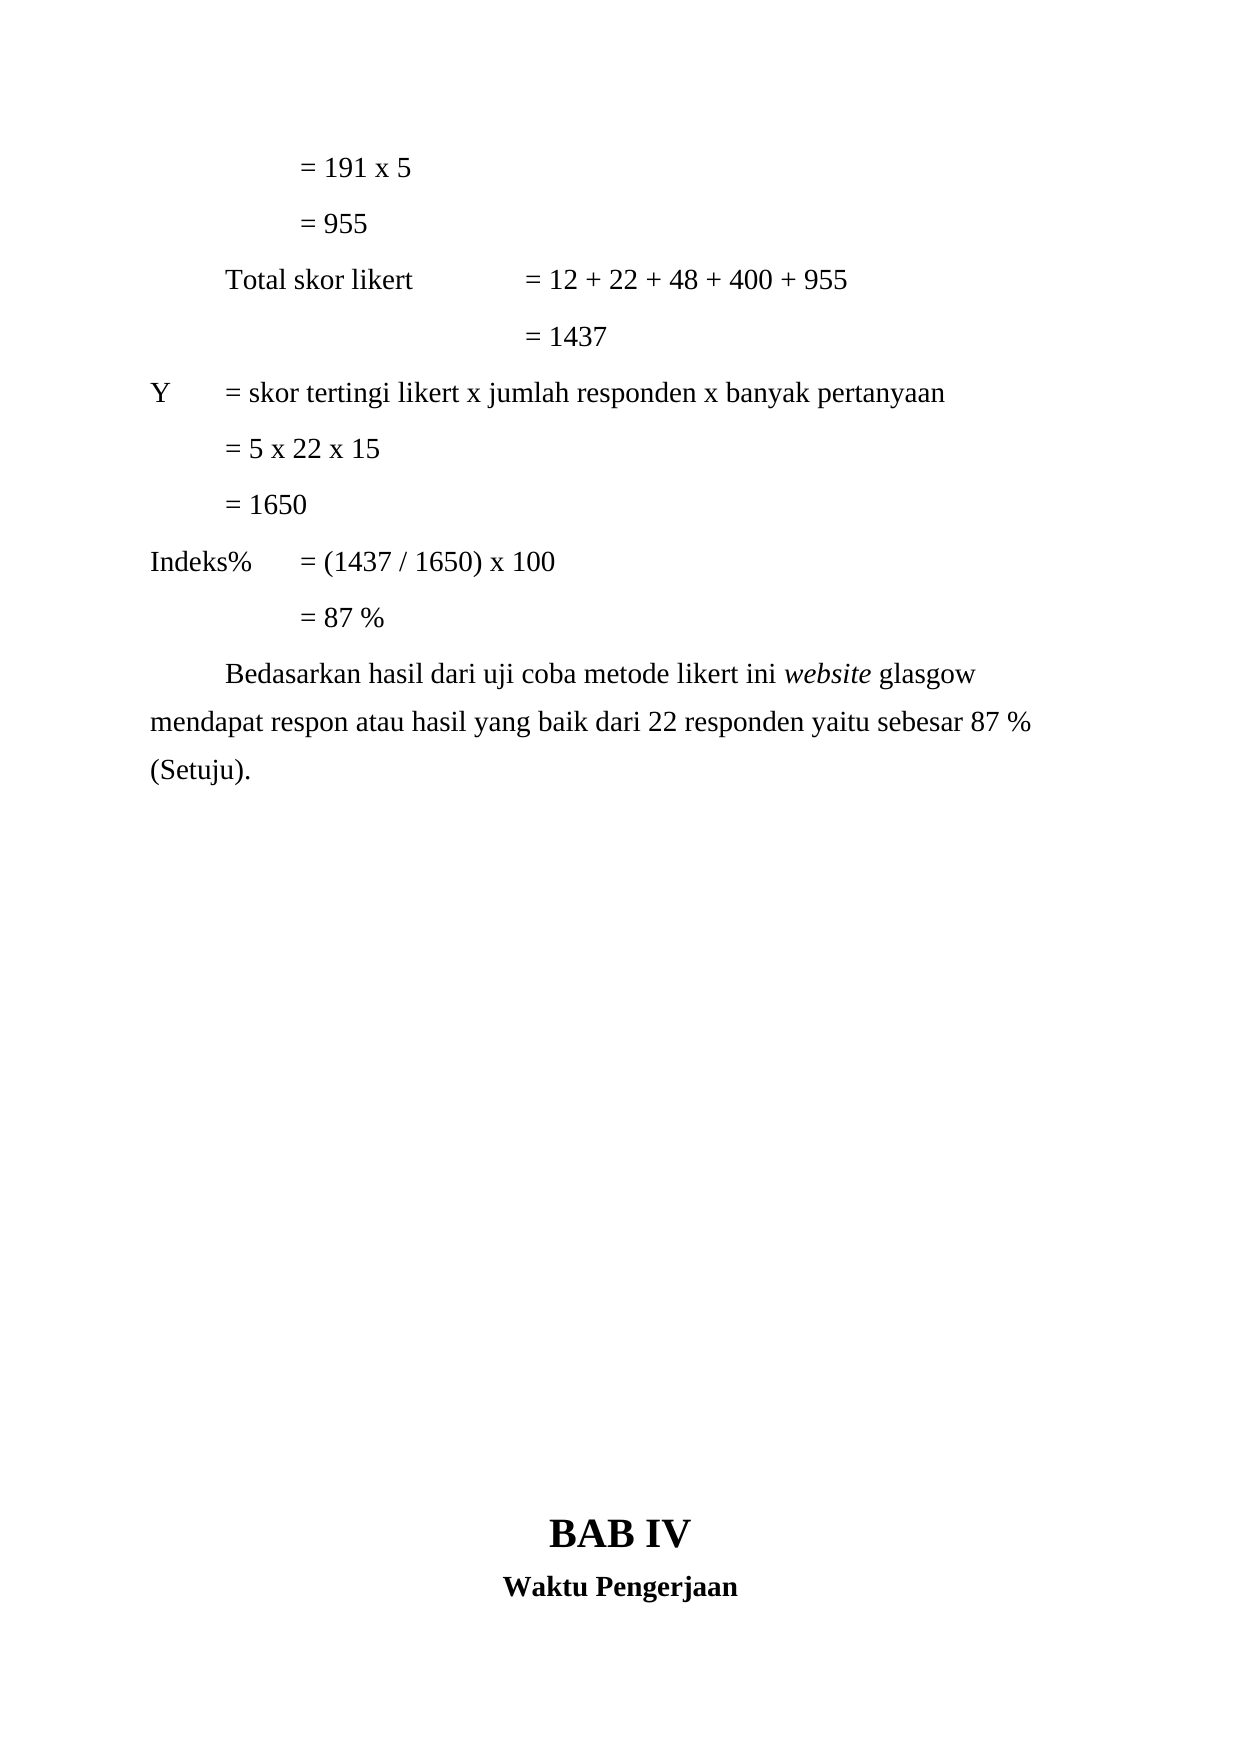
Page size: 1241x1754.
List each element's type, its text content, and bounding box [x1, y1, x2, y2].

text Y = skor tertingi likert x jumlah responden x banyak pertanyaan [150, 375, 1076, 408]
text = 5 x 22 x 15 [150, 431, 1076, 465]
text = 1650 [150, 487, 1076, 521]
text = 955 [150, 206, 1076, 240]
text = 191 x 5 [150, 150, 1076, 183]
text = 1437 [150, 319, 1076, 352]
text = 87 % [150, 600, 1076, 633]
text Waktu Pengerjaan [150, 1569, 1090, 1602]
text Bedasarkan hasil dari uji coba metode likert ini website glasgow mendapat respon atau hasil yang baik dari 22 responden yaitu sebesar 87 % (Setuju). [150, 656, 1076, 786]
subtitle BAB IV [150, 1508, 1090, 1556]
text Total skor likert = 12 + 22 + 48 + 400 + 955 [150, 262, 1076, 296]
text Indeks% = (1437 / 1650) x 100 [150, 544, 1076, 577]
